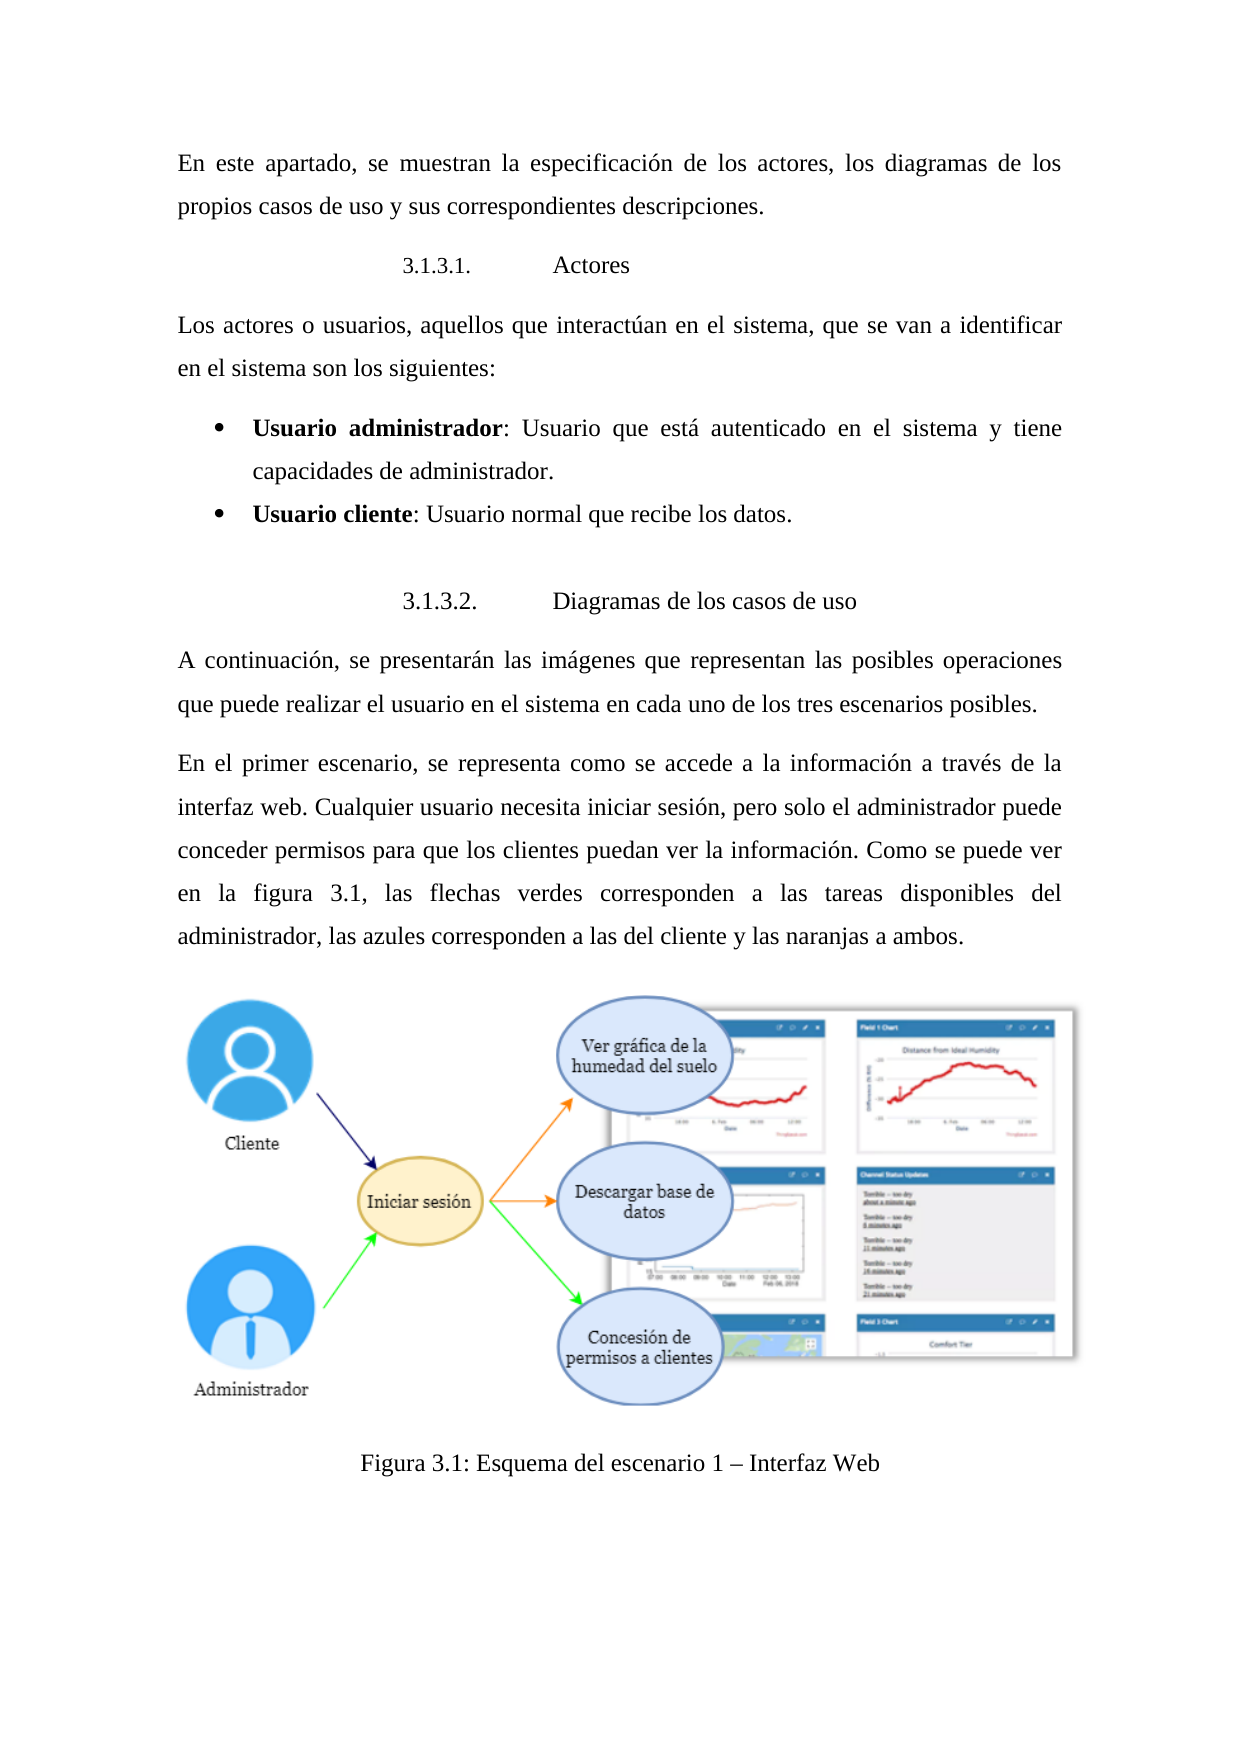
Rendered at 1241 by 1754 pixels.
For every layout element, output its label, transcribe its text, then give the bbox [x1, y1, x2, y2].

text A continuación, se presentarán las imágenes que representan las posibles operaciones que puede realizar el usuario en el sistema en cada uno de los tres escenarios posibles. [177, 646, 1063, 717]
list Usuario cliente: Usuario normal que recibe los datos. [215, 499, 1063, 528]
list Diagramas de los casos de uso [402, 586, 1063, 614]
list Actores [402, 251, 1063, 279]
picture [177, 995, 1089, 1407]
text Figura 3.1: Esquema del escenario 1 – Interfaz Web [177, 1448, 1063, 1477]
text Los actores o usuarios, aquellos que interactúan en el sistema, que se van a identificar en el sistema son los siguientes: [177, 310, 1063, 382]
list Usuario administrador: Usuario que está autenticado en el sistema y tiene capacidades de administrador. [215, 413, 1063, 485]
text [177, 148, 1063, 219]
text En el primer escenario, se representa como se accede a la información a través de la interfaz web. Cualquier usuario necesita iniciar sesión, pero solo el administrador puede conceder permisos para que los clientes puedan ver la información. Como se puede ver en la figura 3.1, las flechas verdes corresponden a las tareas disponibles del administrador, las azules corresponden a las del cliente y las naranjas a ambos. [177, 748, 1063, 950]
